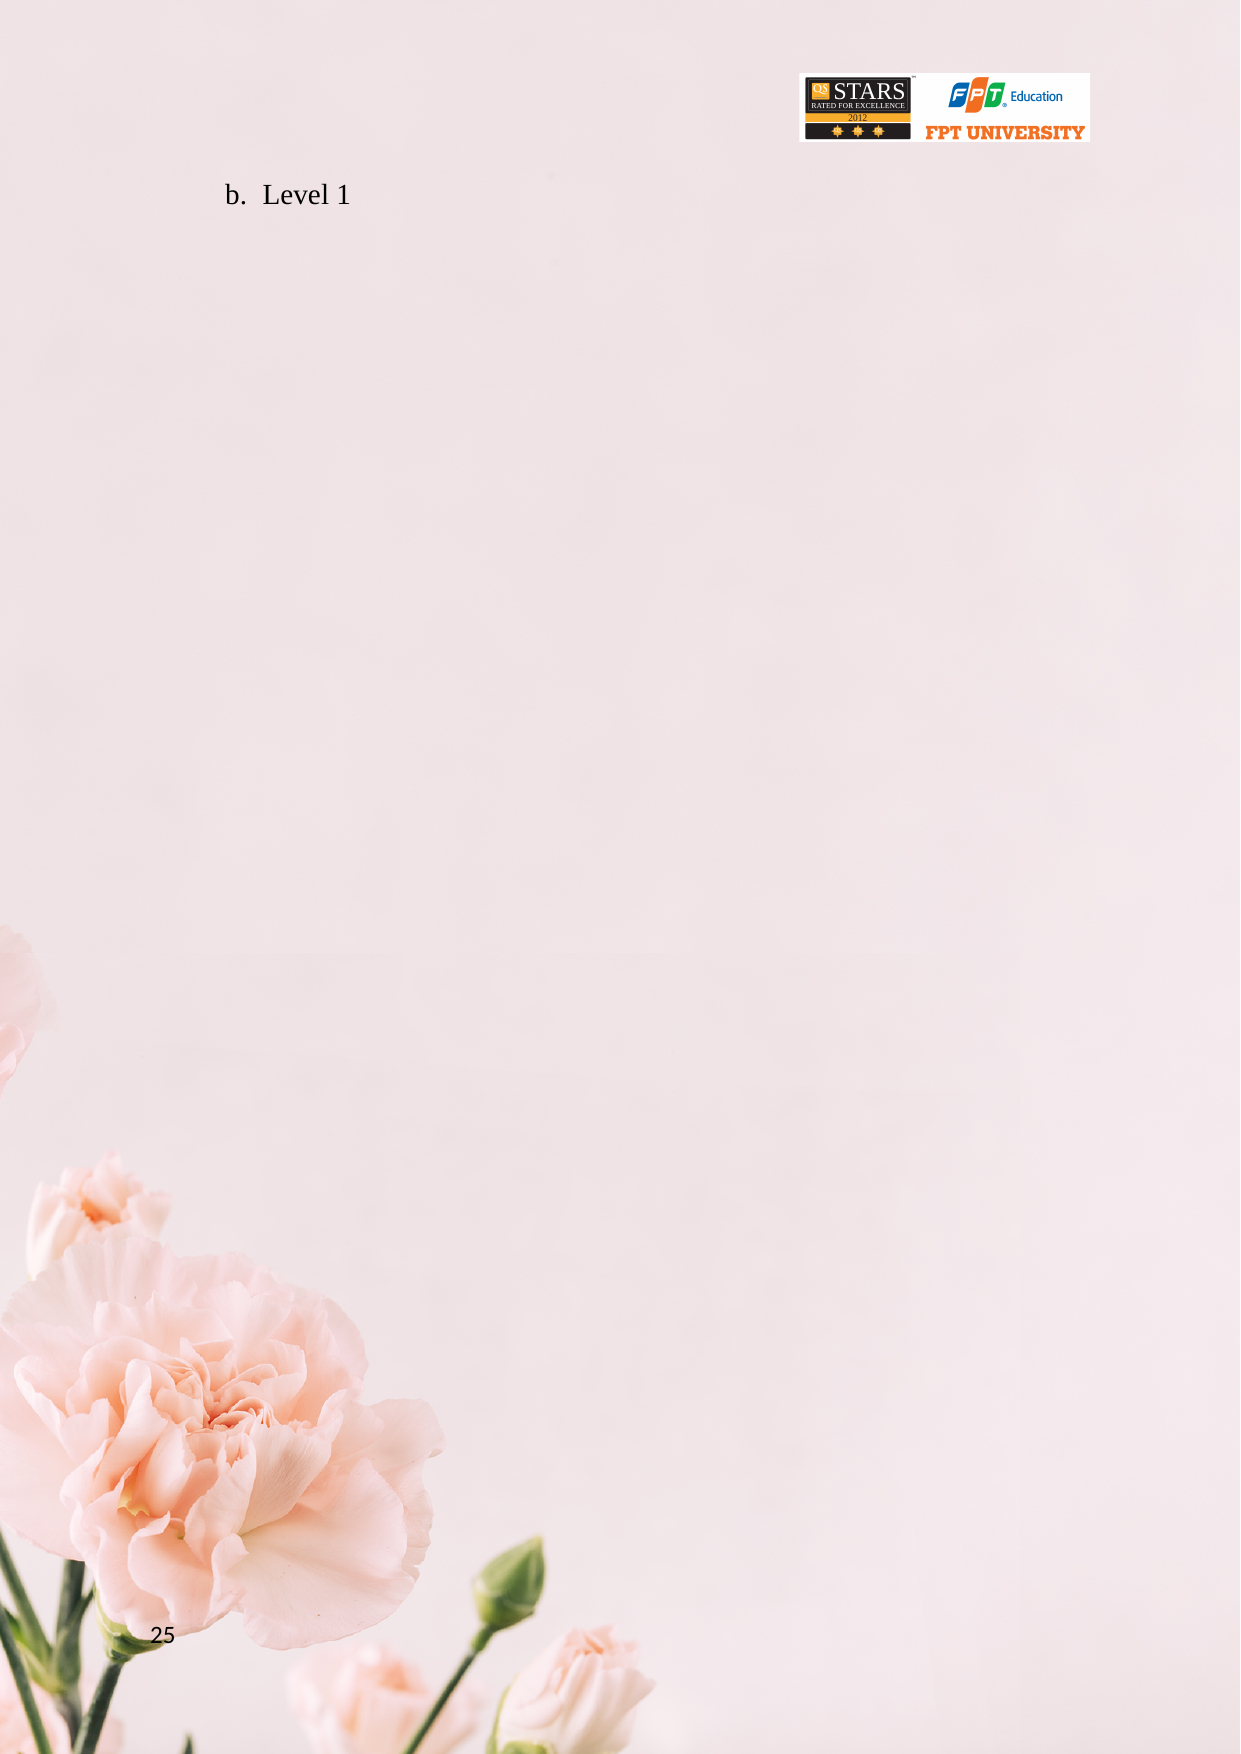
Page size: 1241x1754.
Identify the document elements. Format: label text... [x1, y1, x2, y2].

list Level 1 [225, 177, 1090, 211]
picture [0, 0, 1241, 1754]
